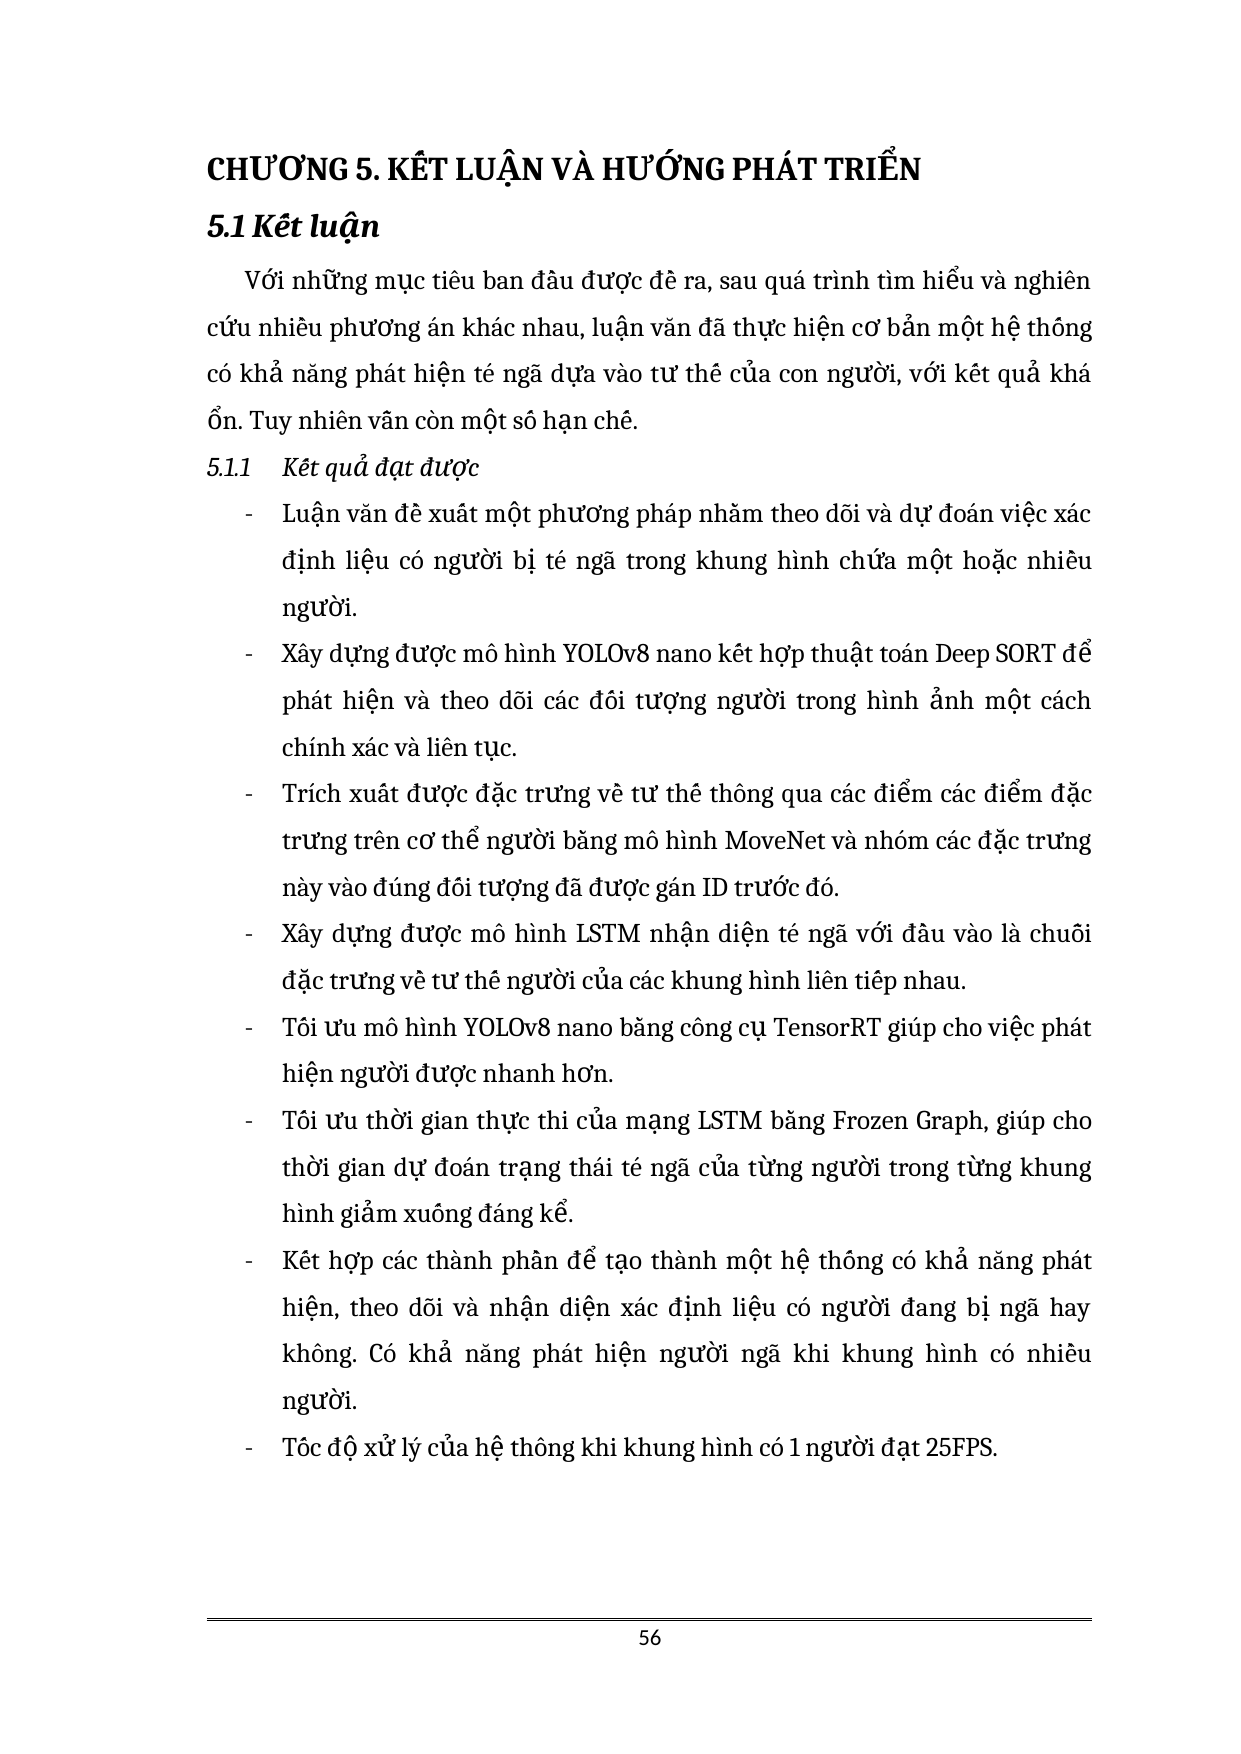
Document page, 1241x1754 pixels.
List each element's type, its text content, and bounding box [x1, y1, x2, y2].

subtitle KẾT LUẬN VÀ HƯỚNG PHÁT TRIỂN [207, 150, 1092, 188]
list Tốc độ xử lý của hệ thông khi khung hình có 1 người đạt 25FPS. [244, 1432, 1092, 1463]
list Trích xuất được đặc trưng về tư thế thông qua các điểm các điểm đặc trưng trên cơ thể người bằng mô hình MoveNet và nhóm các đặc trưng này vào đúng đối tượng đã được gán ID trước đó. [244, 778, 1092, 903]
subtitle Kết luận [207, 207, 1092, 246]
text Với những mục tiêu ban đầu được đề ra, sau quá trình tìm hiểu và nghiên cứu nhiều phương án khác nhau, luận văn đã thực hiện cơ bản một hệ thống có khả năng phát hiện té ngã dựa vào tư thế của con người, với kết quả khá ổn. Tuy nhiên vẫn còn một số hạn chế. [207, 265, 1092, 436]
list Xây dựng được mô hình YOLOv8 nano kết hợp thuật toán Deep SORT để phát hiện và theo dõi các đối tượng người trong hình ảnh một cách chính xác và liên tục. [244, 638, 1092, 763]
subtitle Kết quả đạt được [207, 452, 1092, 483]
list Tối ưu mô hình YOLOv8 nano bằng công cụ TensorRT giúp cho việc phát hiện người được nhanh hơn. [244, 1012, 1092, 1089]
list Kết hợp các thành phần để tạo thành một hệ thống có khả năng phát hiện, theo dõi và nhận diện xác định liệu có người đang bị ngã hay không. Có khả năng phát hiện người ngã khi khung hình có nhiều người. [244, 1245, 1092, 1416]
list Xây dựng được mô hình LSTM nhận diện té ngã với đầu vào là chuỗi đặc trưng về tư thế người của các khung hình liên tiếp nhau. [244, 918, 1092, 996]
list Luận văn đề xuất một phương pháp nhằm theo dõi và dự đoán việc xác định liệu có người bị té ngã trong khung hình chứa một hoặc nhiều người. [244, 498, 1092, 623]
list Tối ưu thời gian thực thi của mạng LSTM bằng Frozen Graph, giúp cho thời gian dự đoán trạng thái té ngã của từng người trong từng khung hình giảm xuống đáng kể. [244, 1105, 1092, 1229]
